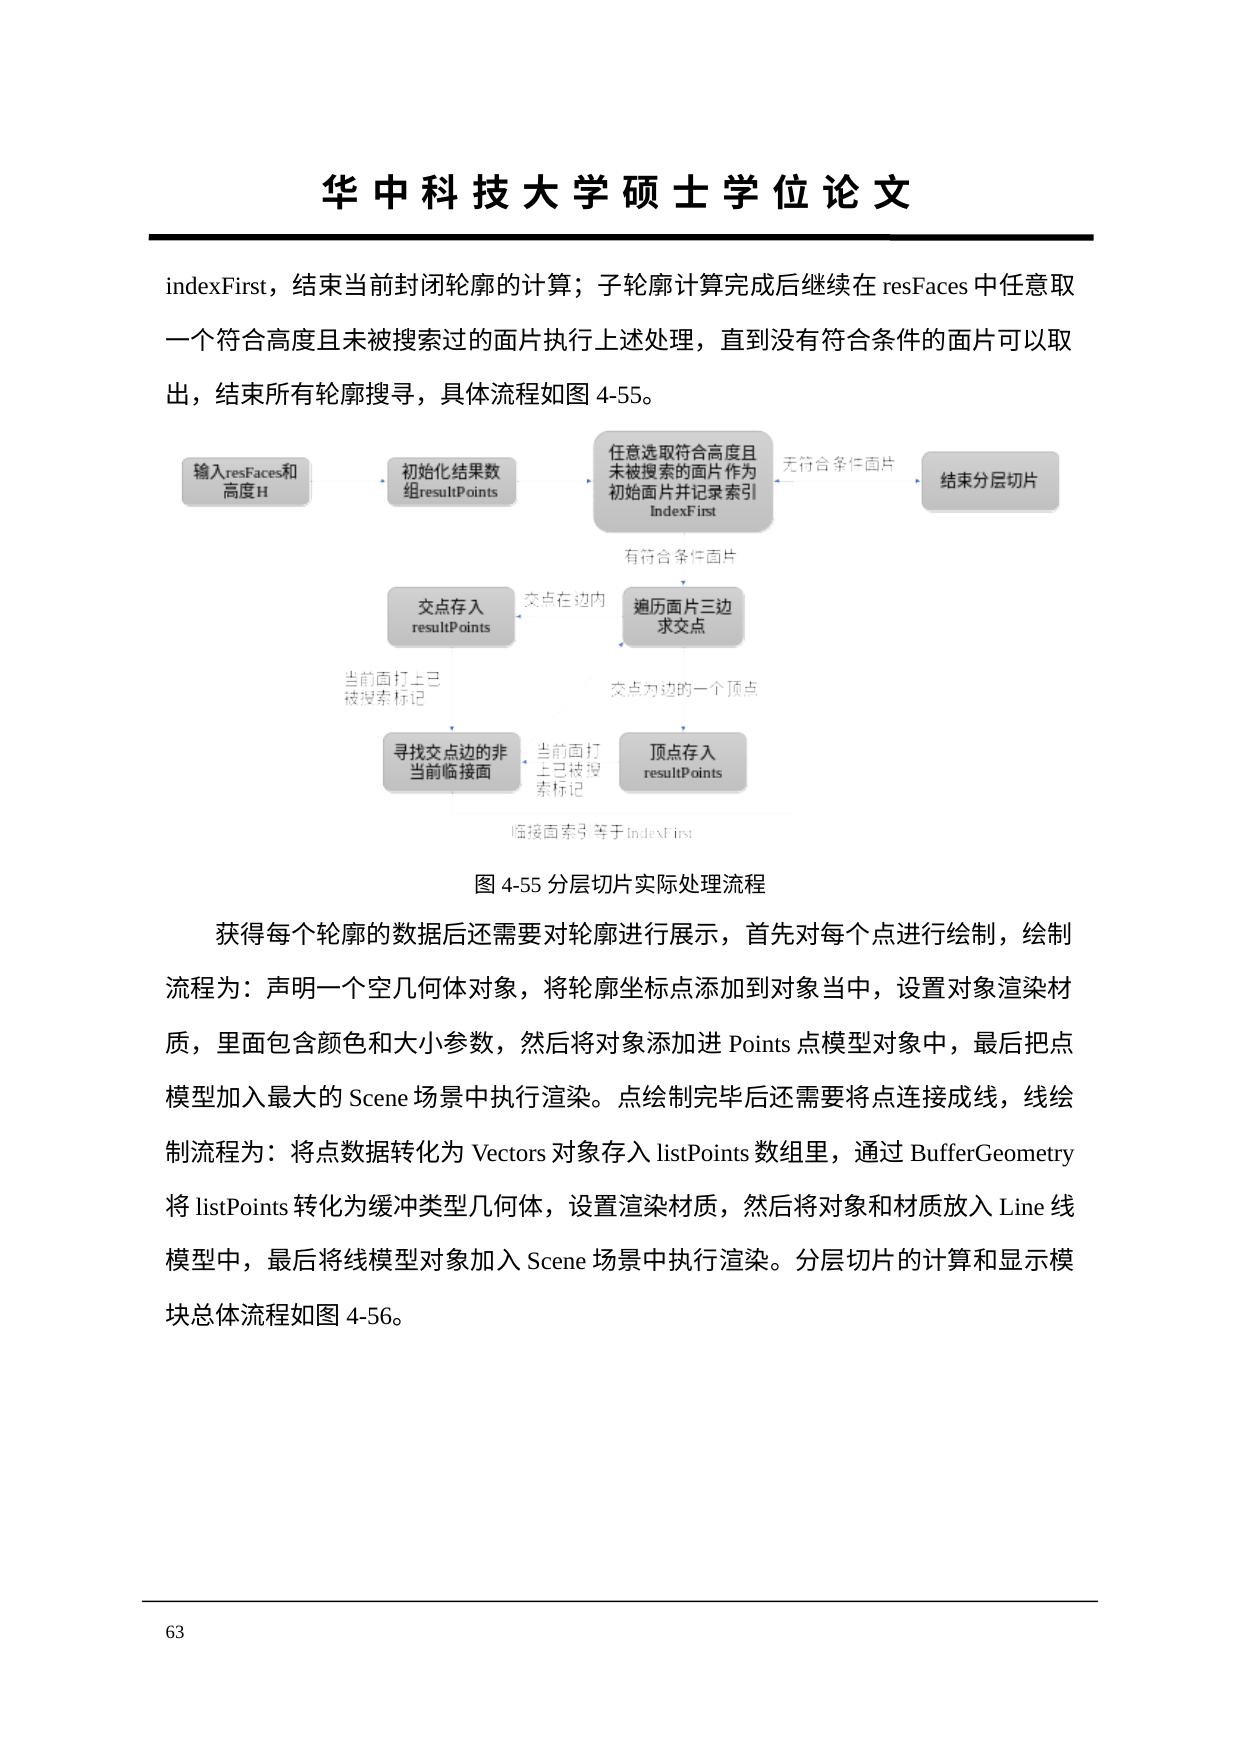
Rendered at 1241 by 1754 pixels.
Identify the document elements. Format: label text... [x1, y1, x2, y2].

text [165, 266, 1075, 411]
